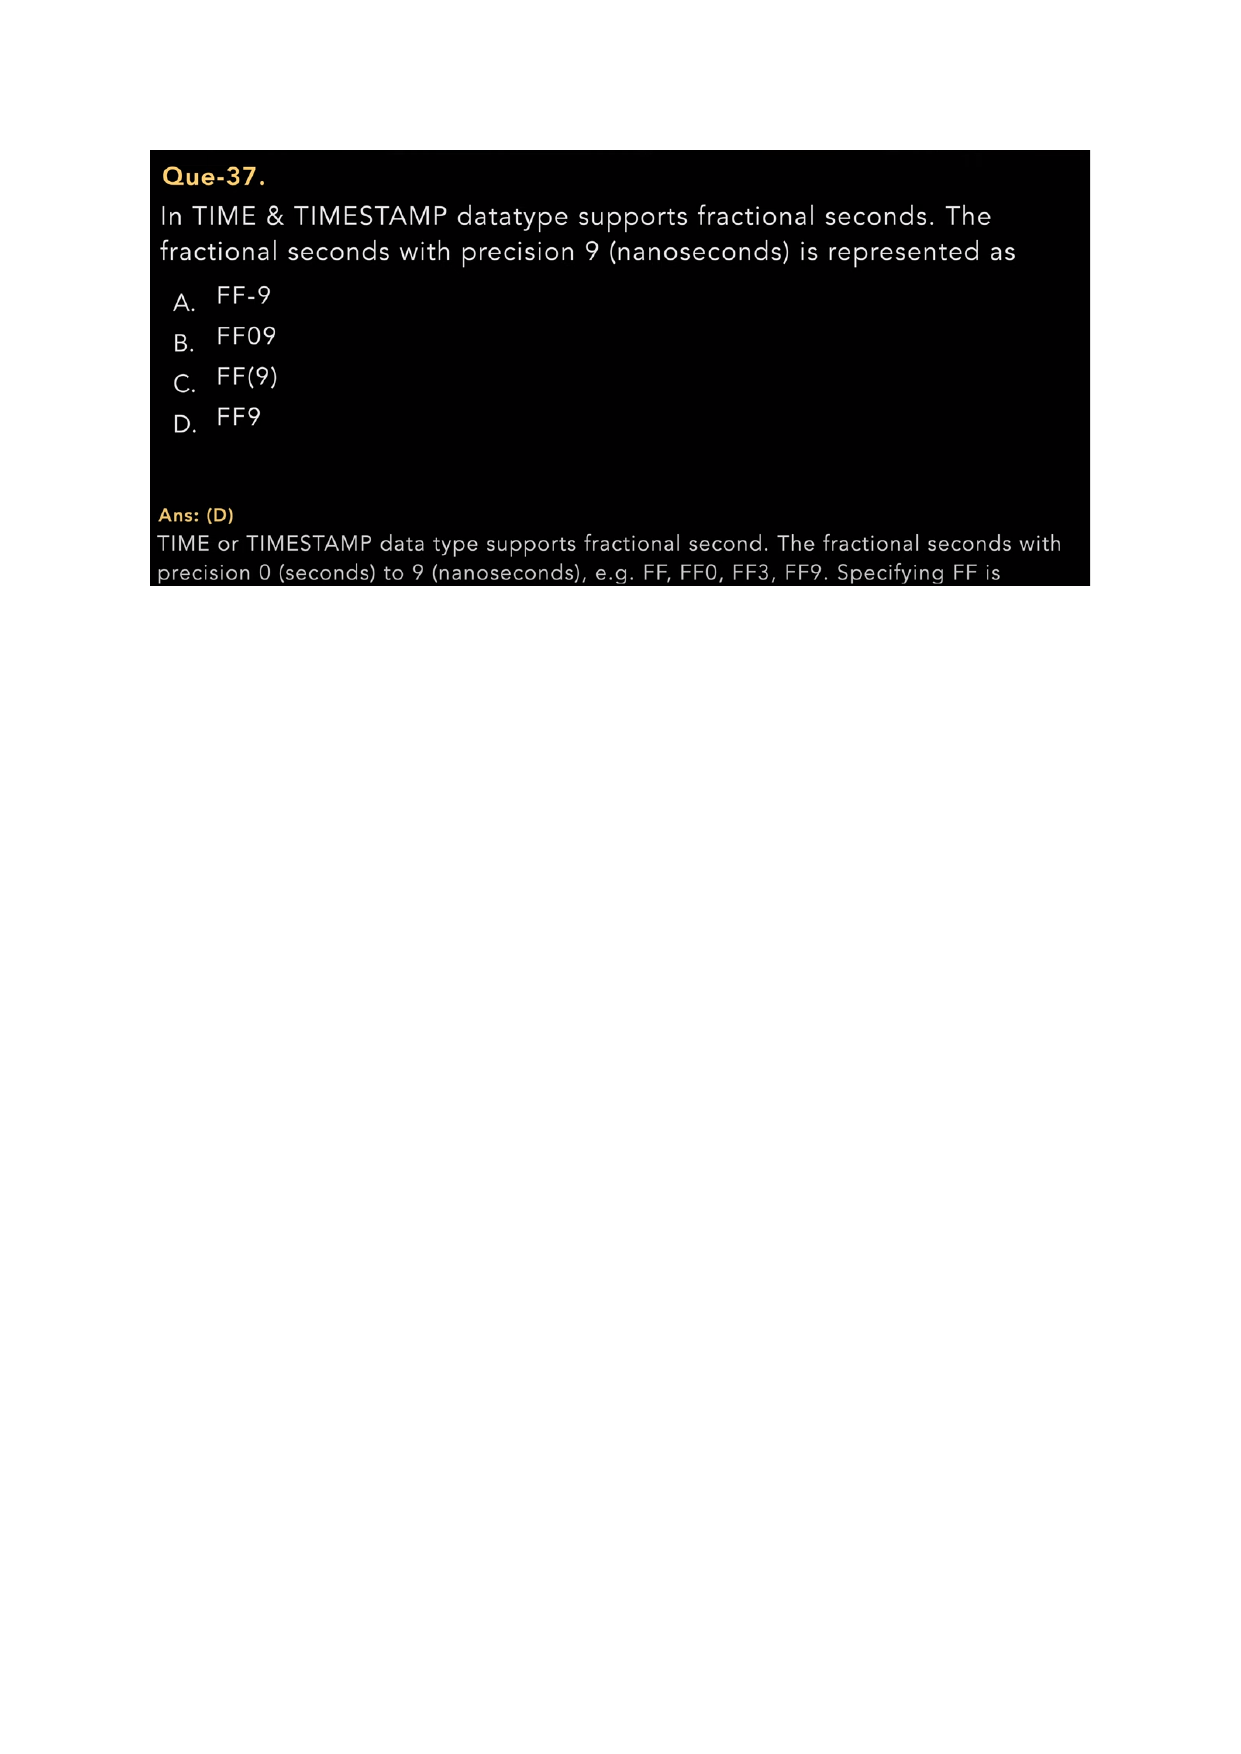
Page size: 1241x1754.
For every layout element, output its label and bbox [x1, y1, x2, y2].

picture [150, 150, 1091, 586]
